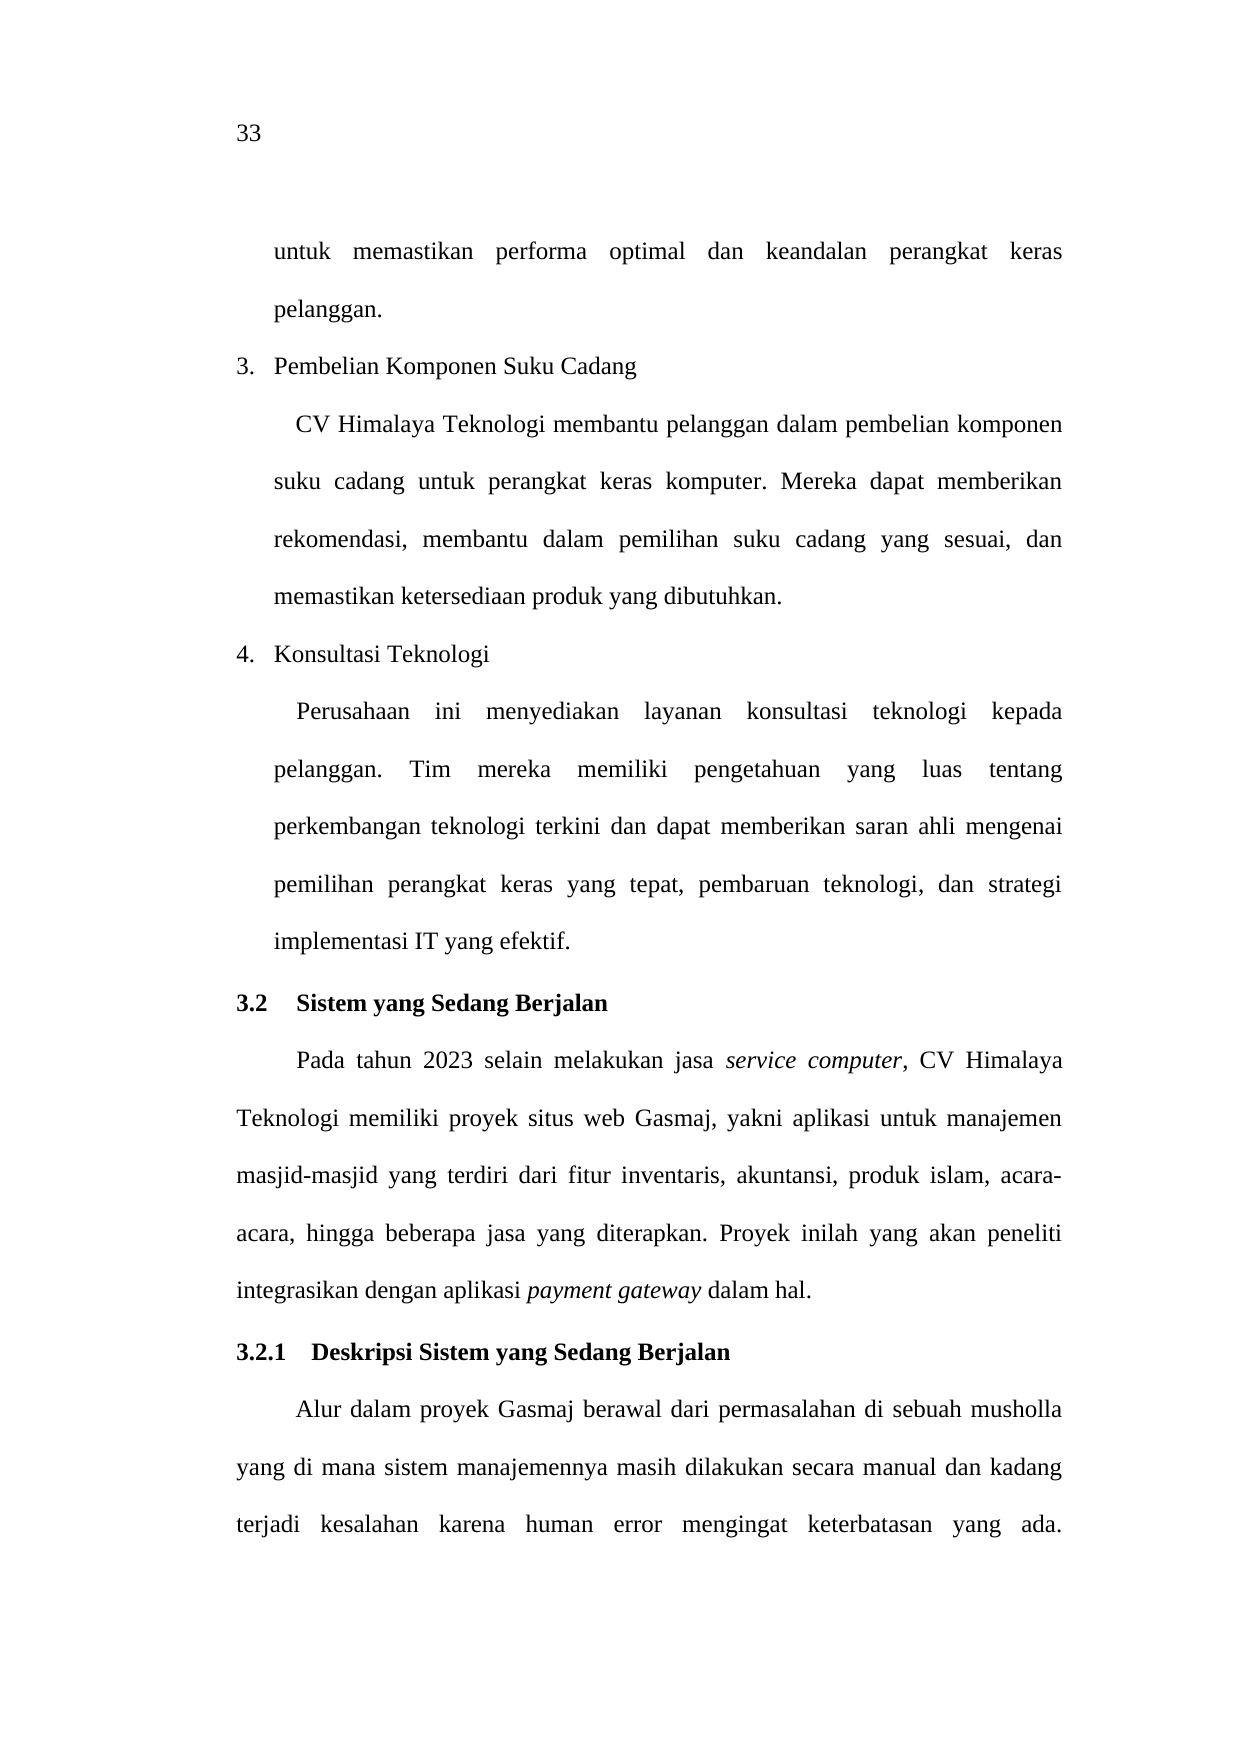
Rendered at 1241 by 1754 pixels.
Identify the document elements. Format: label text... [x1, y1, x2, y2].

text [274, 236, 1063, 322]
subtitle Sistem yang Sedang Berjalan [236, 988, 1063, 1017]
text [236, 1394, 1063, 1538]
list Pembelian Komponen Suku Cadang [236, 351, 1063, 380]
text Pada tahun 2023 selain melakukan jasa service computer, CV Himalaya Teknologi memiliki proyek situs web Gasmaj, yakni aplikasi untuk manajemen masjid-masjid yang terdiri dari fitur inventaris, akuntansi, produk islam, acara-acara, hingga beberapa jasa yang diterapkan. Proyek inilah yang akan peneliti integrasikan dengan aplikasi payment gateway dalam hal. [236, 1045, 1063, 1304]
text Perusahaan ini menyediakan layanan konsultasi teknologi kepada pelanggan. Tim mereka memiliki pengetahuan yang luas tentang perkembangan teknologi terkini dan dapat memberikan saran ahli mengenai pemilihan perangkat keras yang tepat, pembaruan teknologi, dan strategi implementasi IT yang efektif. [274, 696, 1063, 955]
subtitle Deskripsi Sistem yang Sedang Berjalan [236, 1337, 1063, 1366]
list Konsultasi Teknologi [236, 639, 1063, 667]
text CV Himalaya Teknologi membantu pelanggan dalam pembelian komponen suku cadang untuk perangkat keras komputer. Mereka dapat memberikan rekomendasi, membantu dalam pemilihan suku cadang yang sesuai, dan memastikan ketersediaan produk yang dibutuhkan. [274, 409, 1063, 610]
